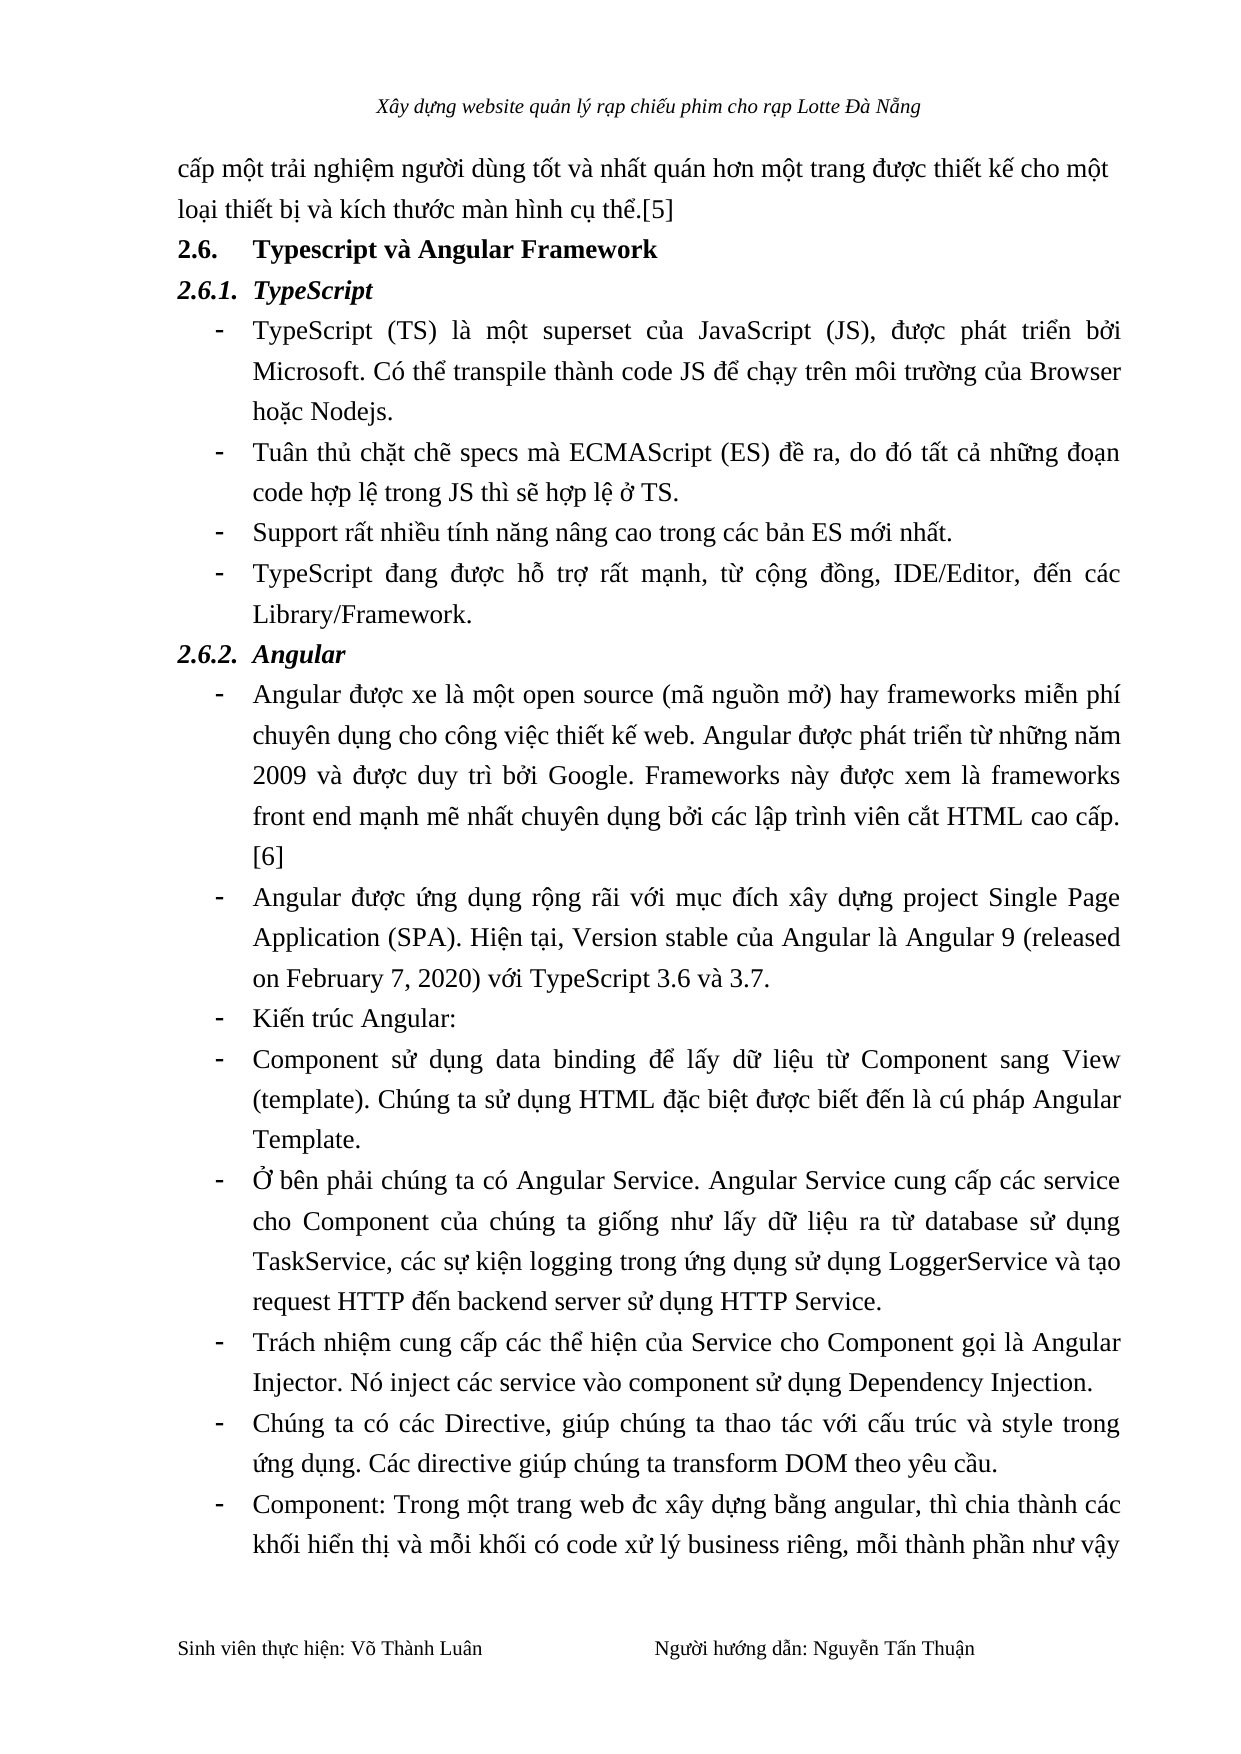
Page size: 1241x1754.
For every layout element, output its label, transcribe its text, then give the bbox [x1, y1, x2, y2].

list TypeScript đang được hỗ trợ rất mạnh, từ cộng đồng, IDE/Editor, đến các Library/Framework. [215, 557, 1122, 629]
list Angular được ứng dụng rộng rãi với mục đích xây dựng project Single Page Application (SPA). Hiện tại, Version stable của Angular là Angular 9 (released on February 7, 2020) với TypeScript 3.6 và 3.7. [215, 881, 1122, 993]
list Chúng ta có các Directive, giúp chúng ta thao tác với cấu trúc và style trong ứng dụng. Các directive giúp chúng ta transform DOM theo yêu cầu. [215, 1407, 1122, 1478]
list 2.6. Typescript và Angular Framework [177, 233, 1122, 264]
list TypeScript (TS) là một superset của JavaScript (JS), được phát triển bởi Microsoft. Có thể transpile thành code JS để chạy trên môi trường của Browser hoặc Nodejs. [215, 314, 1122, 426]
list Ở bên phải chúng ta có Angular Service. Angular Service cung cấp các service cho Component của chúng ta giống như lấy dữ liệu ra từ database sử dụng TaskService, các sự kiện logging trong ứng dụng sử dụng LoggerService và tạo request HTTP đến backend server sử dụng HTTP Service. [215, 1164, 1122, 1317]
list Component sử dụng data binding để lấy dữ liệu từ Component sang View (template). Chúng ta sử dụng HTML đặc biệt được biết đến là cú pháp Angular Template. [215, 1043, 1122, 1155]
list 2.6.1. TypeScript [177, 274, 1122, 305]
list Angular được xe là một open source (mã nguồn mở) hay frameworks miễn phí chuyên dụng cho công việc thiết kế web. Angular được phát triển từ những năm 2009 và được duy trì bởi Google. Frameworks này được xem là frameworks front end mạnh mẽ nhất chuyên dụng bởi các lập trình viên cắt HTML cao cấp.[6] [215, 678, 1122, 871]
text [177, 153, 1122, 224]
list Tuân thủ chặt chẽ specs mà ECMAScript (ES) đề ra, do đó tất cả những đoạn code hợp lệ trong JS thì sẽ hợp lệ ở TS. [215, 436, 1122, 507]
list Kiến trúc Angular: [215, 1002, 1122, 1033]
list Trách nhiệm cung cấp các thể hiện của Service cho Component gọi là Angular Injector. Nó inject các service vào component sử dụng Dependency Injection. [215, 1326, 1122, 1397]
list 2.6.2. Angular [177, 638, 1122, 669]
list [215, 1488, 1122, 1559]
list Support rất nhiều tính năng nâng cao trong các bản ES mới nhất. [215, 517, 1122, 548]
